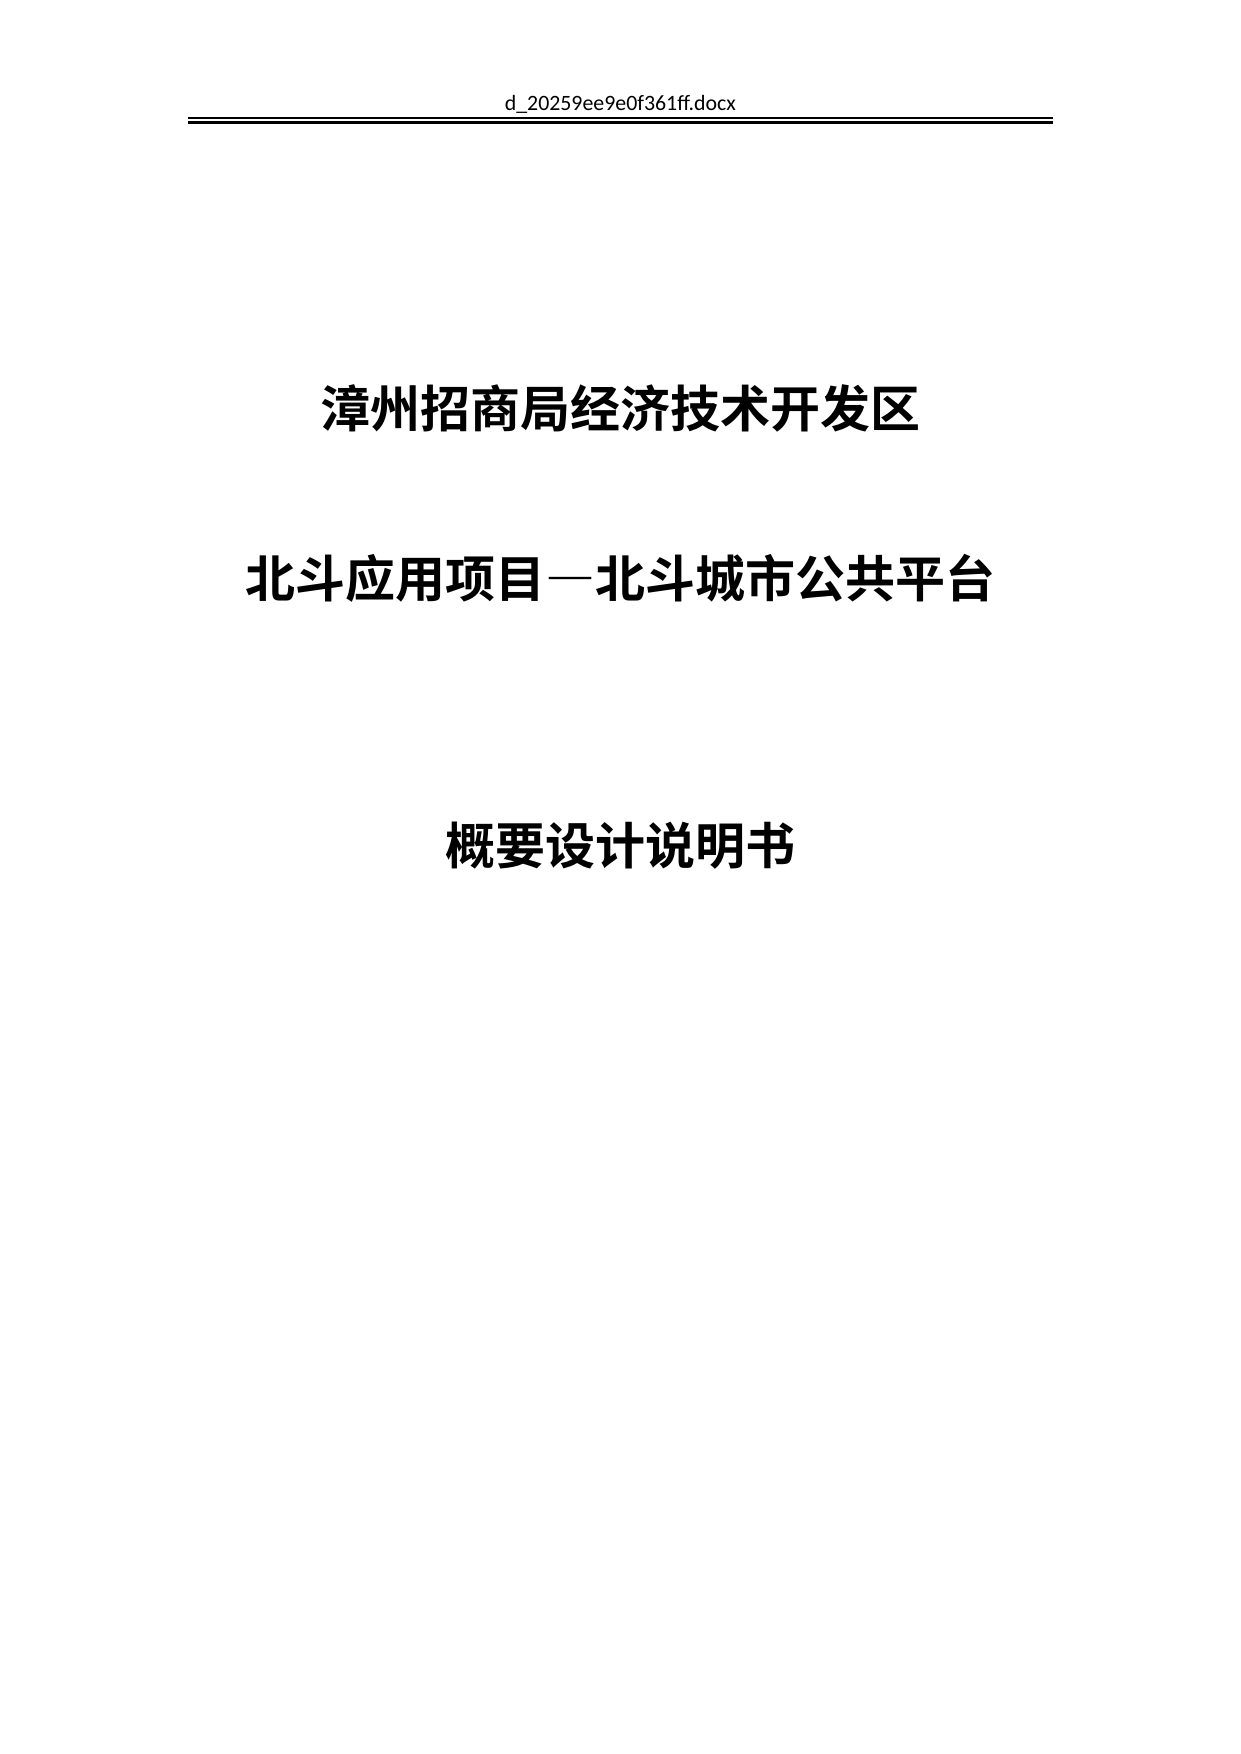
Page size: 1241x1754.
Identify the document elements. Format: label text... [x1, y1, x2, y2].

text 漳州招商局经济技术开发区 [187, 357, 1053, 454]
text 概要设计说明书 [187, 794, 1053, 892]
text 北斗应用项目—北斗城市公共平台 [187, 527, 1053, 624]
